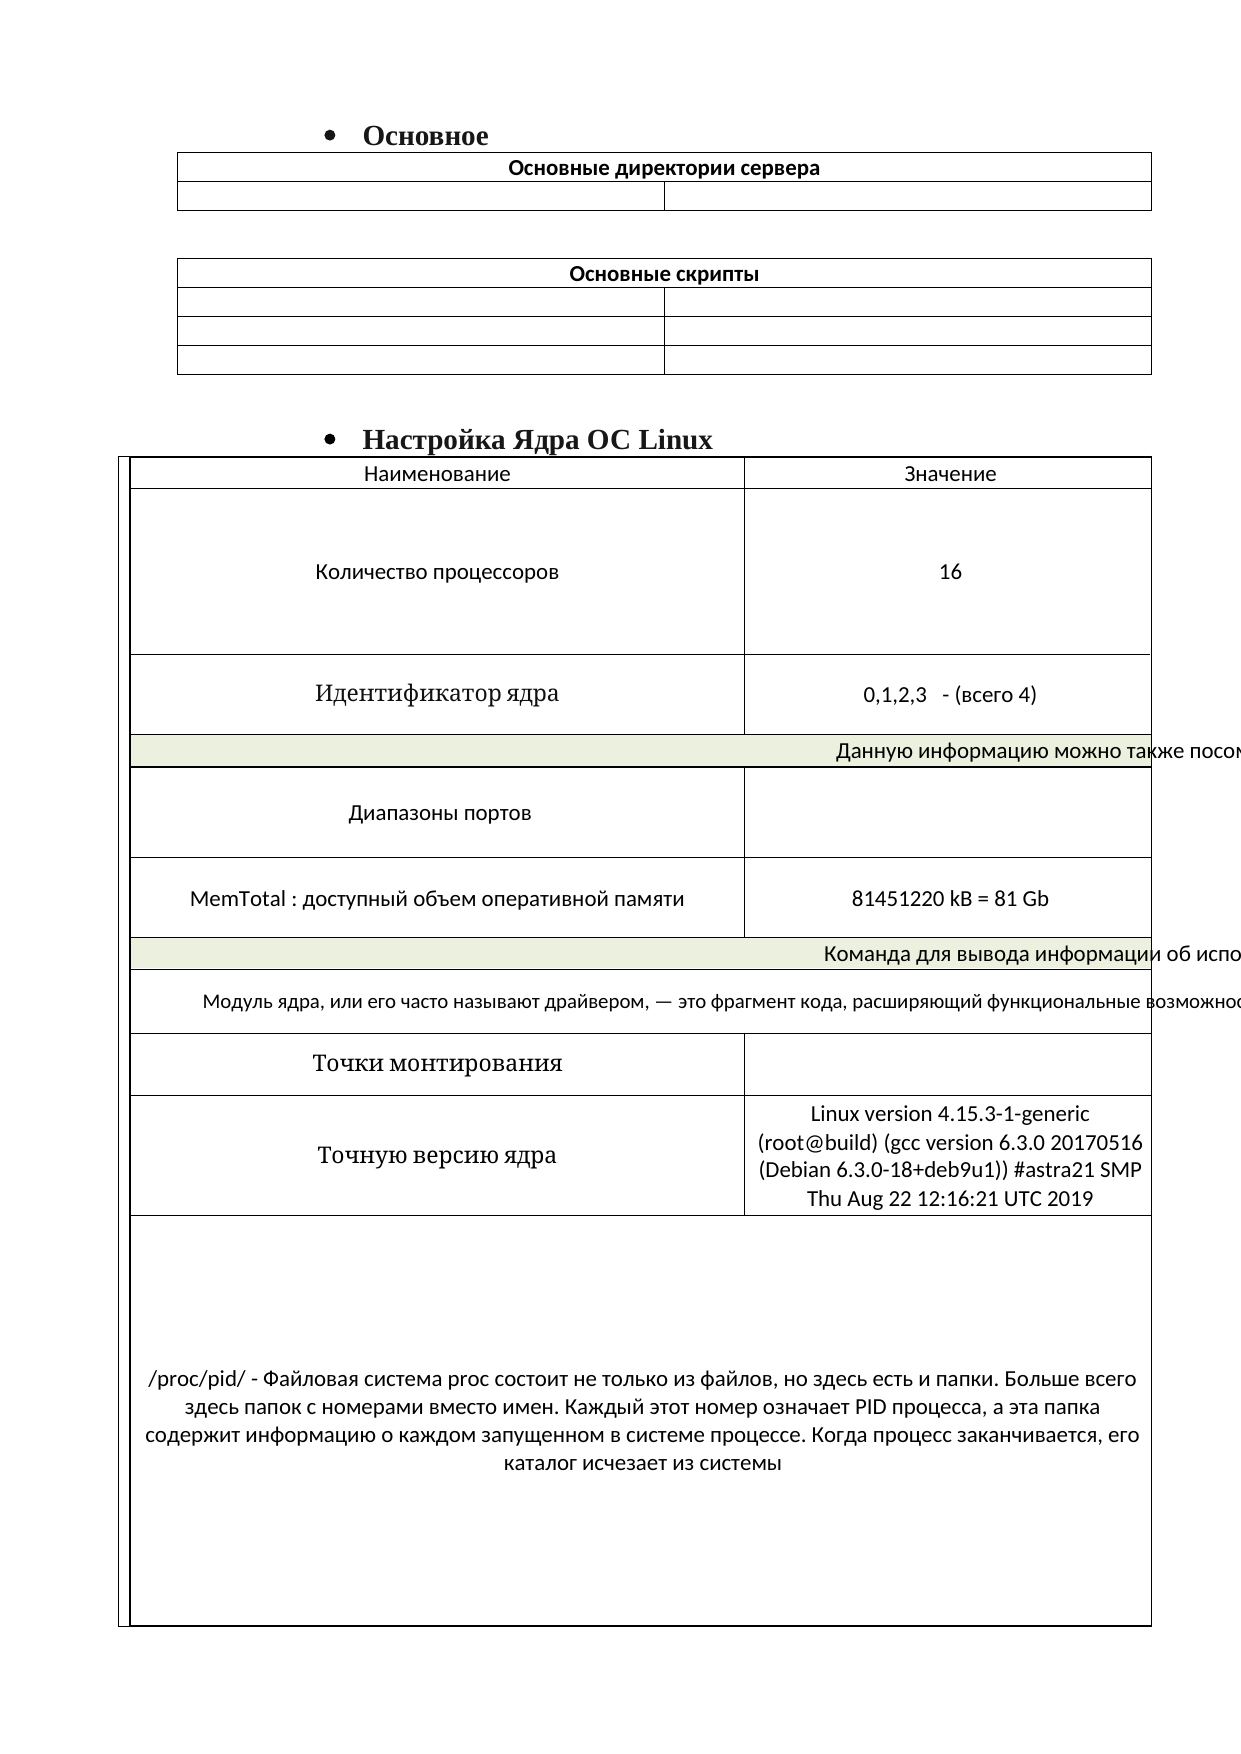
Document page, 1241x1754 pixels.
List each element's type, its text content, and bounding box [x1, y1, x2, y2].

table_header [131, 858, 744, 937]
table_cell [665, 288, 1151, 316]
table_cell [665, 346, 1151, 374]
table_cell [178, 182, 664, 210]
table_header [745, 1096, 1151, 1215]
table_header [745, 489, 1151, 734]
table_header [131, 970, 1151, 1033]
table_header [131, 768, 744, 857]
table_header [745, 768, 1151, 857]
table_header [131, 1034, 744, 1095]
table_header [131, 458, 744, 488]
table_header Основные директории сервера [178, 153, 1151, 181]
table_header [119, 457, 129, 1626]
table_header [131, 655, 744, 734]
table_header [745, 458, 1151, 488]
table_cell [665, 317, 1151, 345]
table_header [745, 1034, 1151, 1095]
table_header [745, 858, 1151, 937]
table_header [131, 1096, 744, 1215]
table_cell [178, 317, 664, 345]
table_header [131, 489, 744, 654]
table_cell [178, 288, 664, 316]
table_cell [178, 346, 664, 374]
table_header [131, 1216, 1151, 1625]
list Настройка Ядра ОС Linux [325, 422, 1152, 456]
table_cell [665, 182, 1151, 210]
table_header Основные скрипты [178, 259, 1151, 287]
list Основное [325, 118, 1152, 152]
